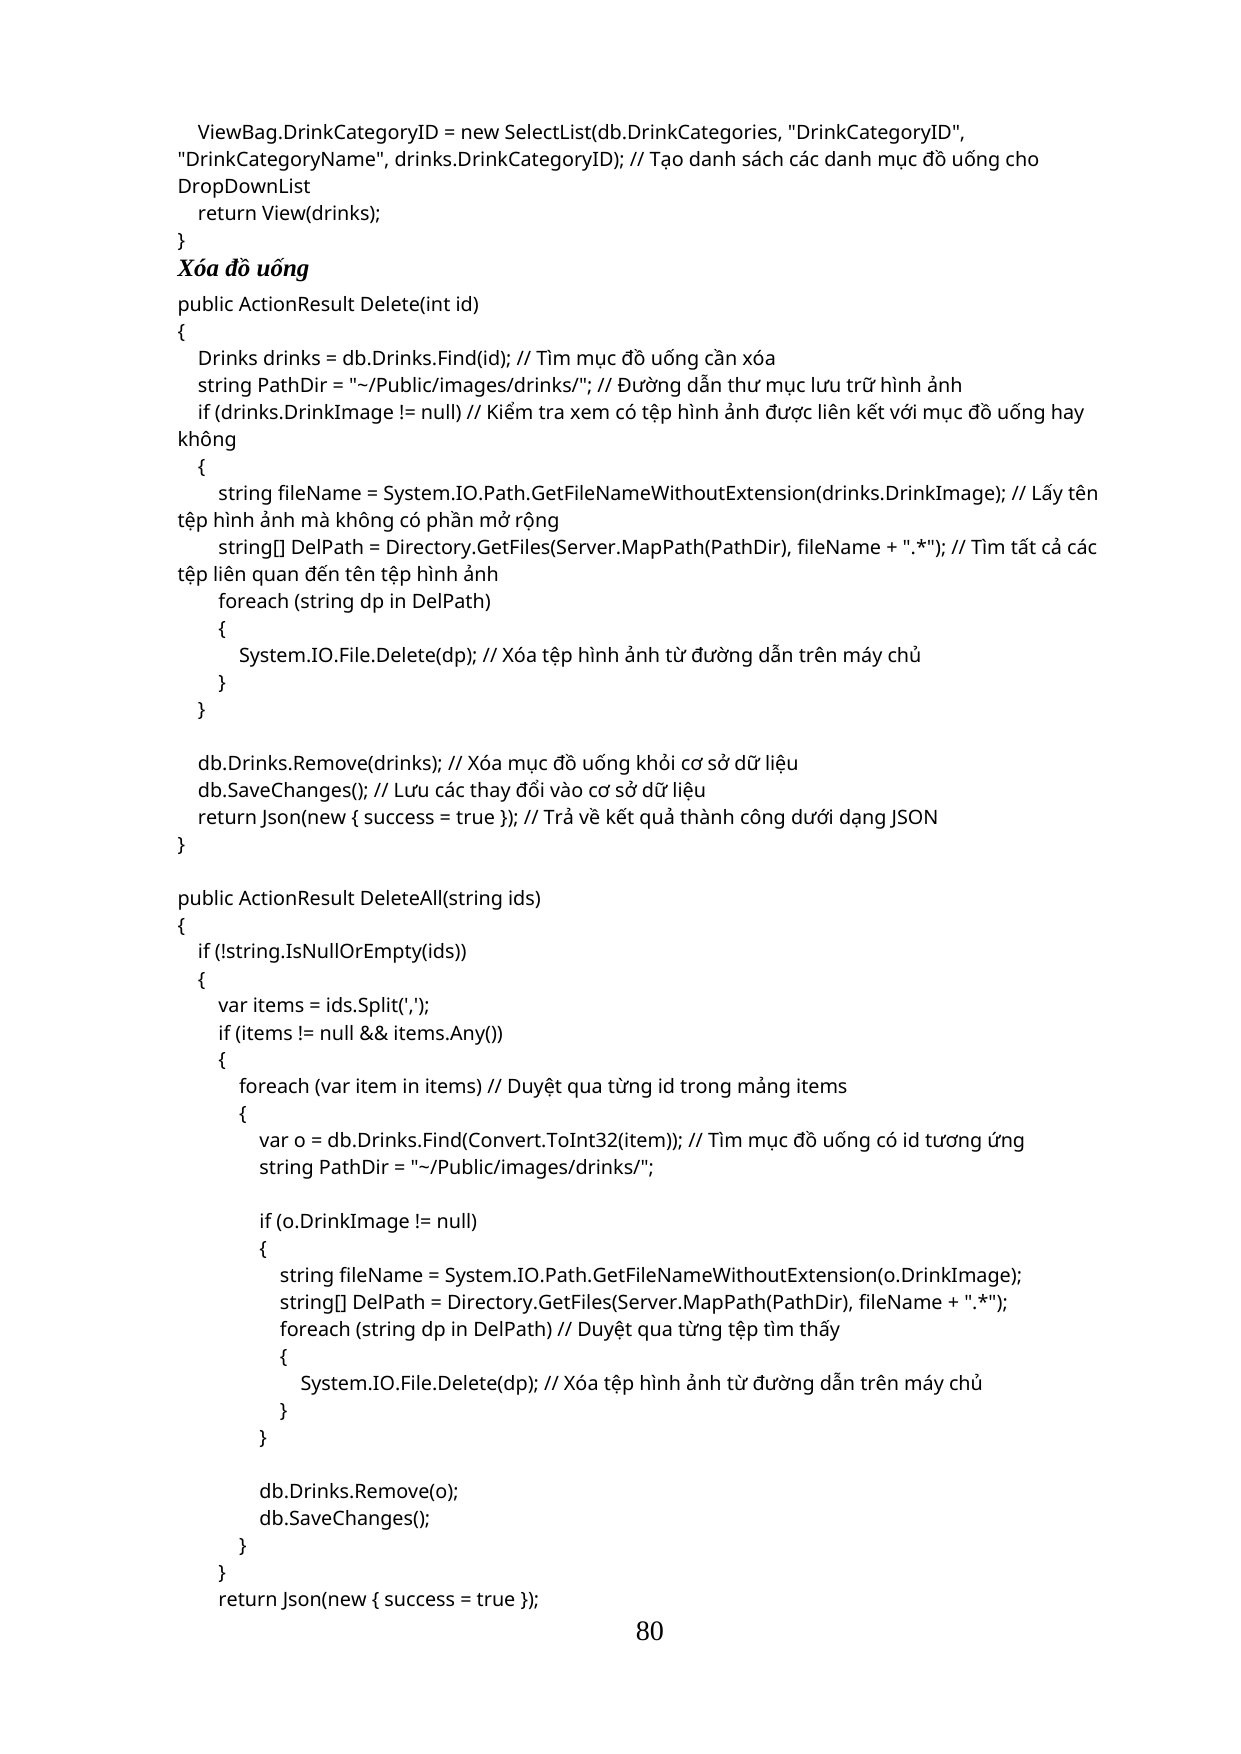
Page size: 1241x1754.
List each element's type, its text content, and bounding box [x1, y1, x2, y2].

text { [177, 317, 1122, 344]
text { [177, 965, 1122, 992]
text { [177, 1342, 1122, 1369]
text public ActionResult Delete(int id) [177, 290, 1122, 317]
text { [177, 1234, 1122, 1262]
text foreach (string dp in DelPath) // Duyệt qua từng tệp tìm thấy [177, 1316, 1122, 1342]
text } [177, 1531, 1122, 1558]
text Xóa đồ uống [177, 253, 1122, 282]
text db.SaveChanges(); [177, 1504, 1122, 1531]
text } [177, 1423, 1122, 1450]
text var items = ids.Split(','); [177, 992, 1122, 1019]
text string PathDir = "~/Public/images/drinks/"; // Đường dẫn thư mục lưu trữ hình ảnh [177, 371, 1122, 398]
text string fileName = System.IO.Path.GetFileNameWithoutExtension(o.DrinkImage); [177, 1262, 1122, 1288]
text System.IO.File.Delete(dp); // Xóa tệp hình ảnh từ đường dẫn trên máy chủ [177, 641, 1122, 668]
text var o = db.Drinks.Find(Convert.ToInt32(item)); // Tìm mục đồ uống có id tương ứng [177, 1127, 1122, 1154]
text System.IO.File.Delete(dp); // Xóa tệp hình ảnh từ đường dẫn trên máy chủ [177, 1369, 1122, 1396]
text if (!string.IsNullOrEmpty(ids)) [177, 938, 1122, 965]
text return Json(new { success = true }); [177, 1585, 1122, 1612]
text { [177, 911, 1122, 938]
text foreach (string dp in DelPath) [177, 587, 1122, 614]
text ViewBag.DrinkCategoryID = new SelectList(db.DrinkCategories, "DrinkCategoryID", "DrinkCategoryName", drinks.DrinkCategoryID); // Tạo danh sách các danh mục đồ uống cho DropDownList [177, 118, 1122, 199]
text return View(drinks); [177, 199, 1122, 226]
text { [177, 452, 1122, 479]
text } [177, 226, 1122, 253]
text } [177, 830, 1122, 857]
text db.Drinks.Remove(drinks); // Xóa mục đồ uống khỏi cơ sở dữ liệu [177, 749, 1122, 776]
text db.Drinks.Remove(o); [177, 1477, 1122, 1504]
text string PathDir = "~/Public/images/drinks/"; [177, 1154, 1122, 1181]
text { [177, 614, 1122, 641]
text string fileName = System.IO.Path.GetFileNameWithoutExtension(drinks.DrinkImage); // Lấy tên tệp hình ảnh mà không có phần mở rộng [177, 479, 1122, 533]
text public ActionResult DeleteAll(string ids) [177, 884, 1122, 911]
text } [177, 1396, 1122, 1423]
text string[] DelPath = Directory.GetFiles(Server.MapPath(PathDir), fileName + ".*"); [177, 1288, 1122, 1316]
text } [177, 1558, 1122, 1585]
text foreach (var item in items) // Duyệt qua từng id trong mảng items [177, 1073, 1122, 1100]
text string[] DelPath = Directory.GetFiles(Server.MapPath(PathDir), fileName + ".*"); // Tìm tất cả các tệp liên quan đến tên tệp hình ảnh [177, 533, 1122, 587]
text if (items != null && items.Any()) [177, 1019, 1122, 1046]
text return Json(new { success = true }); // Trả về kết quả thành công dưới dạng JSON [177, 803, 1122, 830]
text db.SaveChanges(); // Lưu các thay đổi vào cơ sở dữ liệu [177, 776, 1122, 803]
text if (o.DrinkImage != null) [177, 1208, 1122, 1234]
text Drinks drinks = db.Drinks.Find(id); // Tìm mục đồ uống cần xóa [177, 344, 1122, 371]
text { [177, 1100, 1122, 1127]
text { [177, 1046, 1122, 1073]
text if (drinks.DrinkImage != null) // Kiểm tra xem có tệp hình ảnh được liên kết với mục đồ uống hay không [177, 398, 1122, 452]
text } [177, 668, 1122, 695]
text } [177, 695, 1122, 722]
